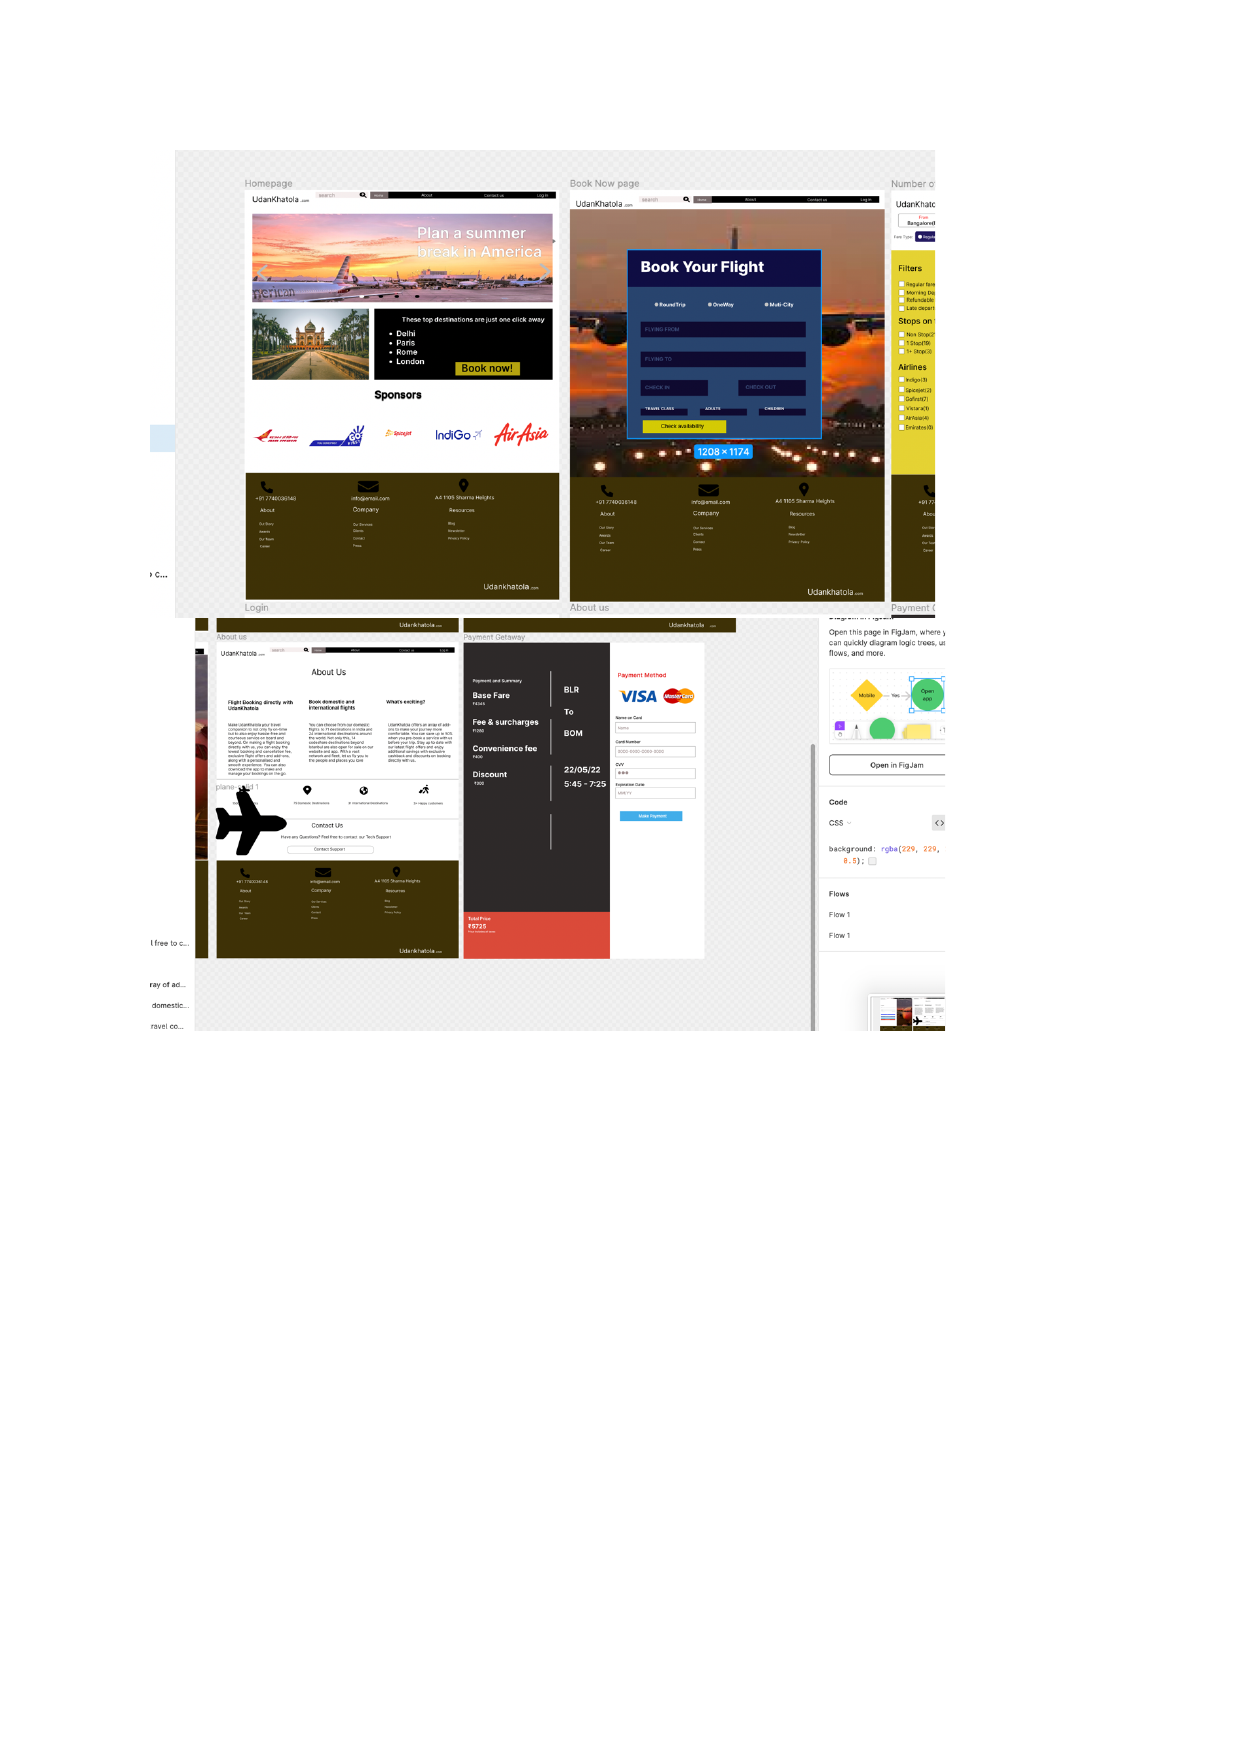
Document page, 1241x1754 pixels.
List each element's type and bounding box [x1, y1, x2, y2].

picture [150, 150, 946, 1031]
